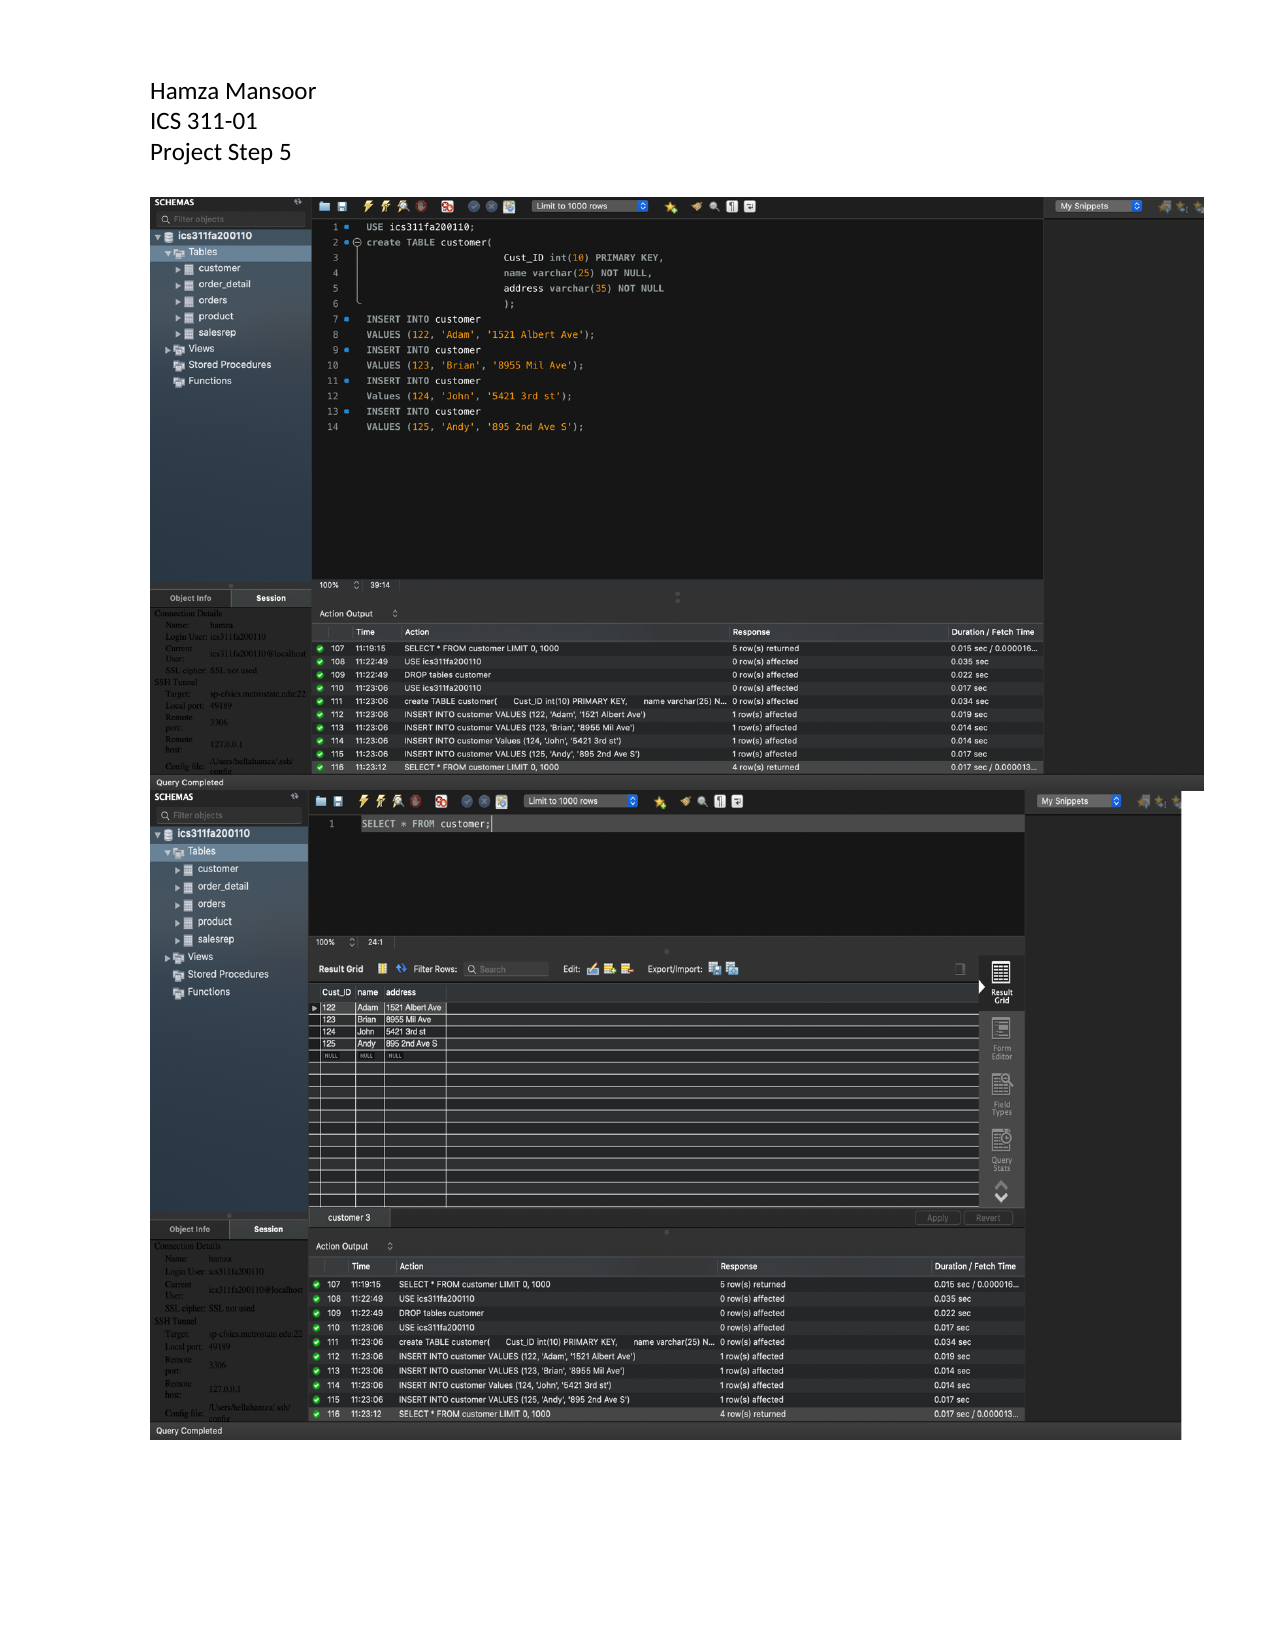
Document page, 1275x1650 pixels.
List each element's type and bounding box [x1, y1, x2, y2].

picture [150, 197, 1204, 1440]
